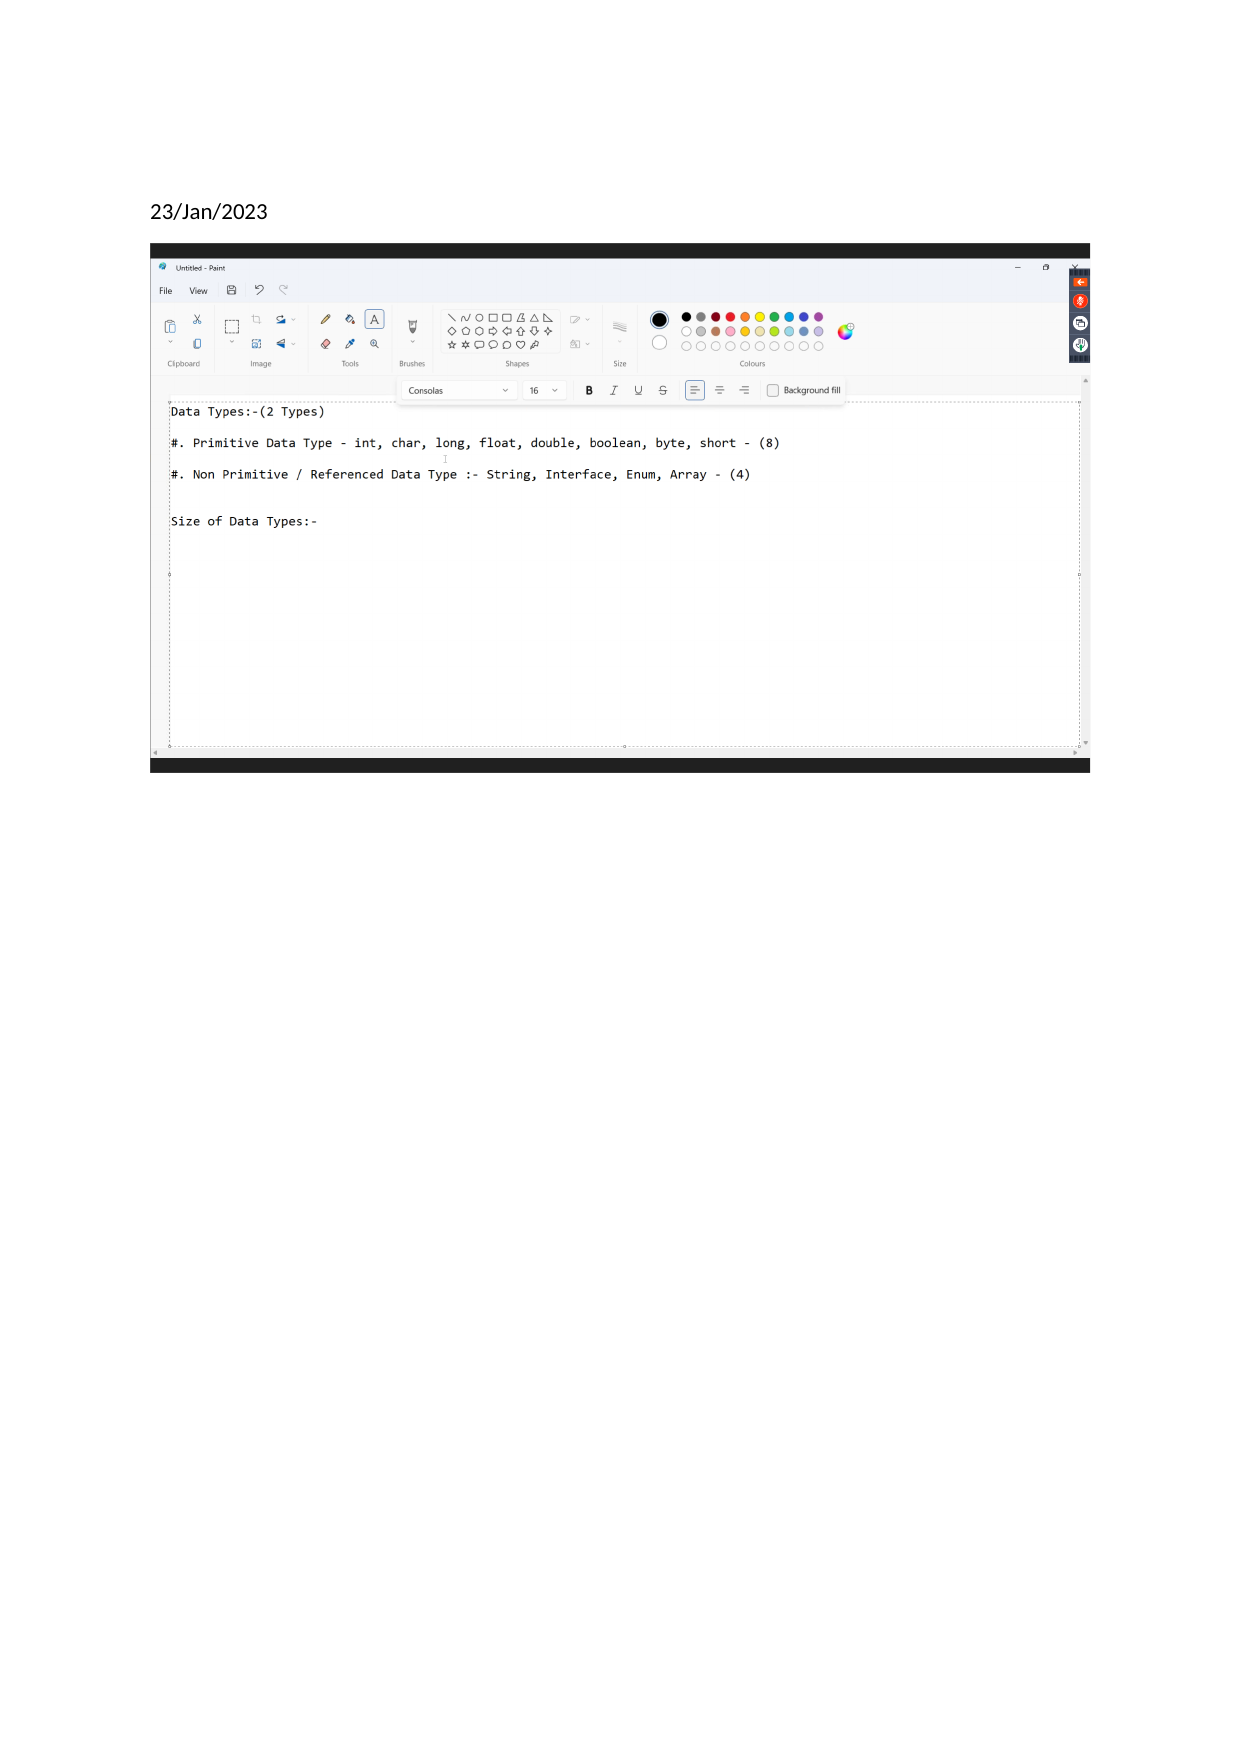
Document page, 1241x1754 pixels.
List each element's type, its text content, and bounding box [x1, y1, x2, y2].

picture [150, 243, 1091, 773]
text 23/Jan/2023 [150, 197, 1090, 225]
